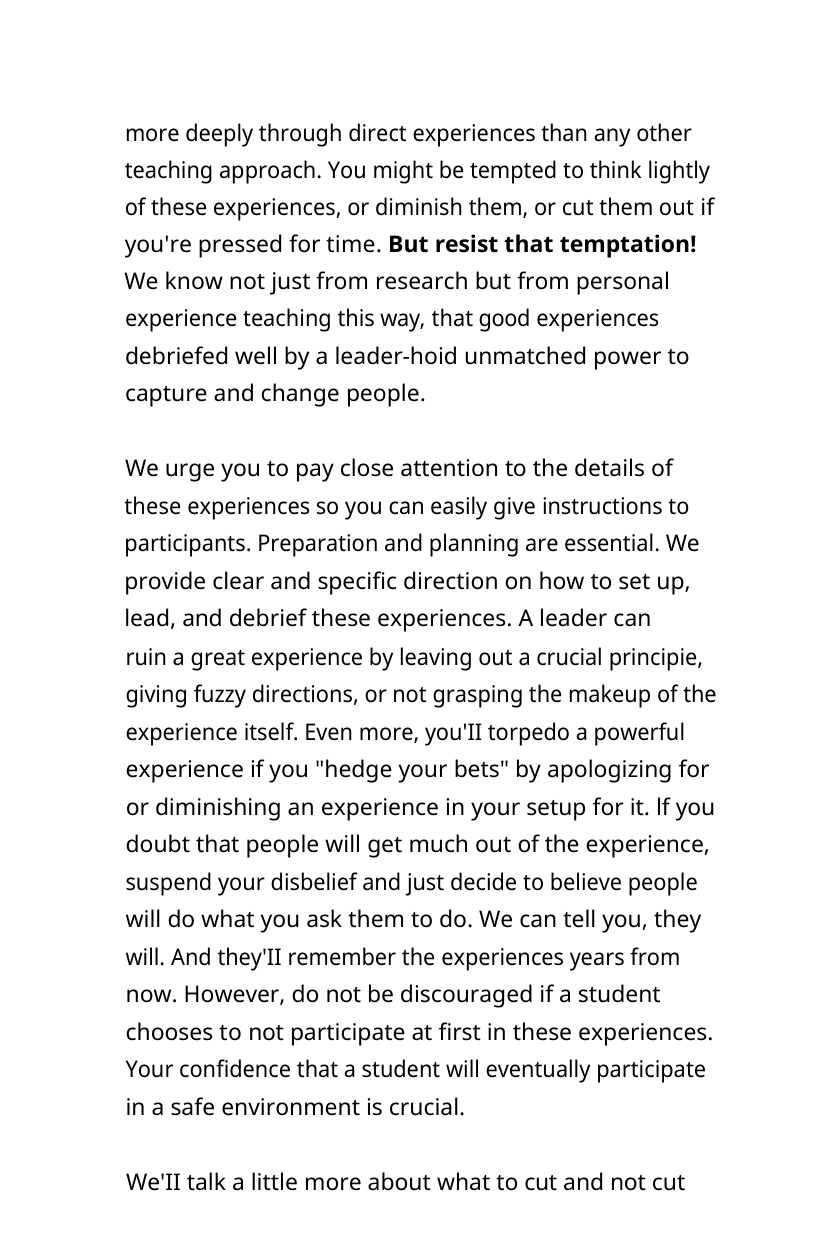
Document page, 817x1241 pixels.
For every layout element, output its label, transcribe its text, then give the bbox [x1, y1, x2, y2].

text more deeply through direct experiences than any other teaching approach. You might be tempted to think lightly of these experiences, or diminish them, or cut them out if you're pressed for time. But resist that temptation! [124, 117, 726, 259]
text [126, 1166, 726, 1197]
text ruin a great experience by leaving out a crucial principie, giving fuzzy directions, or not grasping the makeup of the experience itself. Even more, you'II torpedo a powerful experience if you "hedge your bets" by apologizing for [125, 641, 734, 784]
text or diminishing an experience in your setup for it. lf you doubt that people will get much out of the experience, suspend your disbelief and just decide to believe people will do what you ask them to do. We can tell you, they will. And they'II remember the experiences years from now. However, do not be discouraged if a student chooses to not participate at first in these experiences. Your confidence that a student will eventually participate in a safe environment is crucial. [125, 791, 726, 1122]
text We urge you to pay close attention to the details of these experiences so you can easily give instructions to participants. Preparation and planning are essential. We provide clear and specific direction on how to set up, lead, and debrief these experiences. A leader can [124, 452, 702, 634]
text We know not just from research but from personal experience teaching this way, that good experiences­ debriefed well by a leader-hoid unmatched power to capture and change people. [124, 265, 726, 409]
